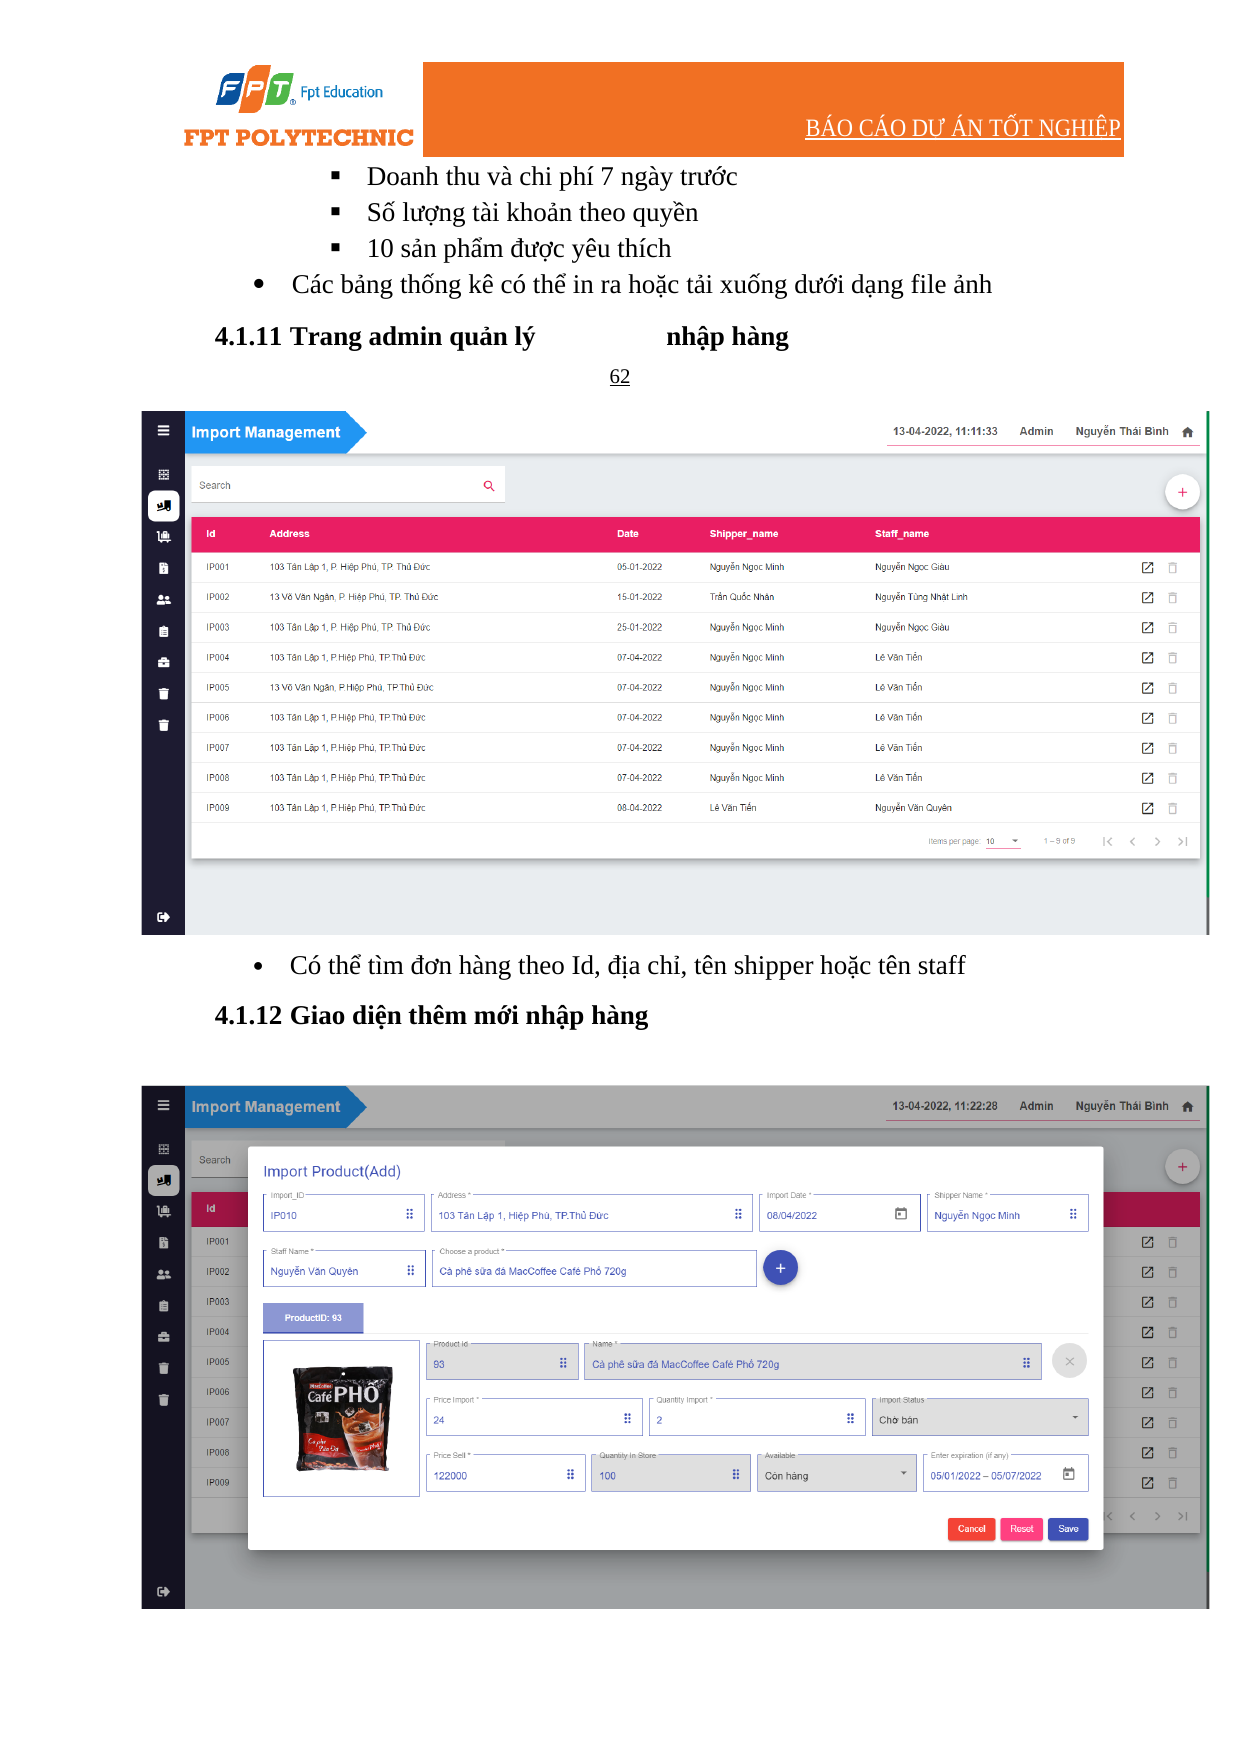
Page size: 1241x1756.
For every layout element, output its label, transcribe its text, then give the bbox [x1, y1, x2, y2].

list Doanh thu và chi phí 7 ngày trước [329, 160, 1116, 192]
picture [184, 65, 414, 146]
subtitle Trang admin quản lý nhập hàng [214, 320, 1209, 351]
list Có thể tìm đơn hàng theo Id, địa chỉ, tên shipper hoặc tên staff [254, 949, 1116, 980]
list Các bảng thống kê có thể in ra hoặc tải xuống dưới dạng file ảnh [254, 268, 1116, 299]
list Số lượng tài khoản theo quyền [329, 196, 1116, 228]
subtitle Giao diện thêm mới nhập hàng [214, 999, 1209, 1031]
picture [141, 411, 1210, 935]
picture [141, 1085, 1210, 1609]
list 10 sản phẩm được yêu thích [329, 232, 1116, 263]
